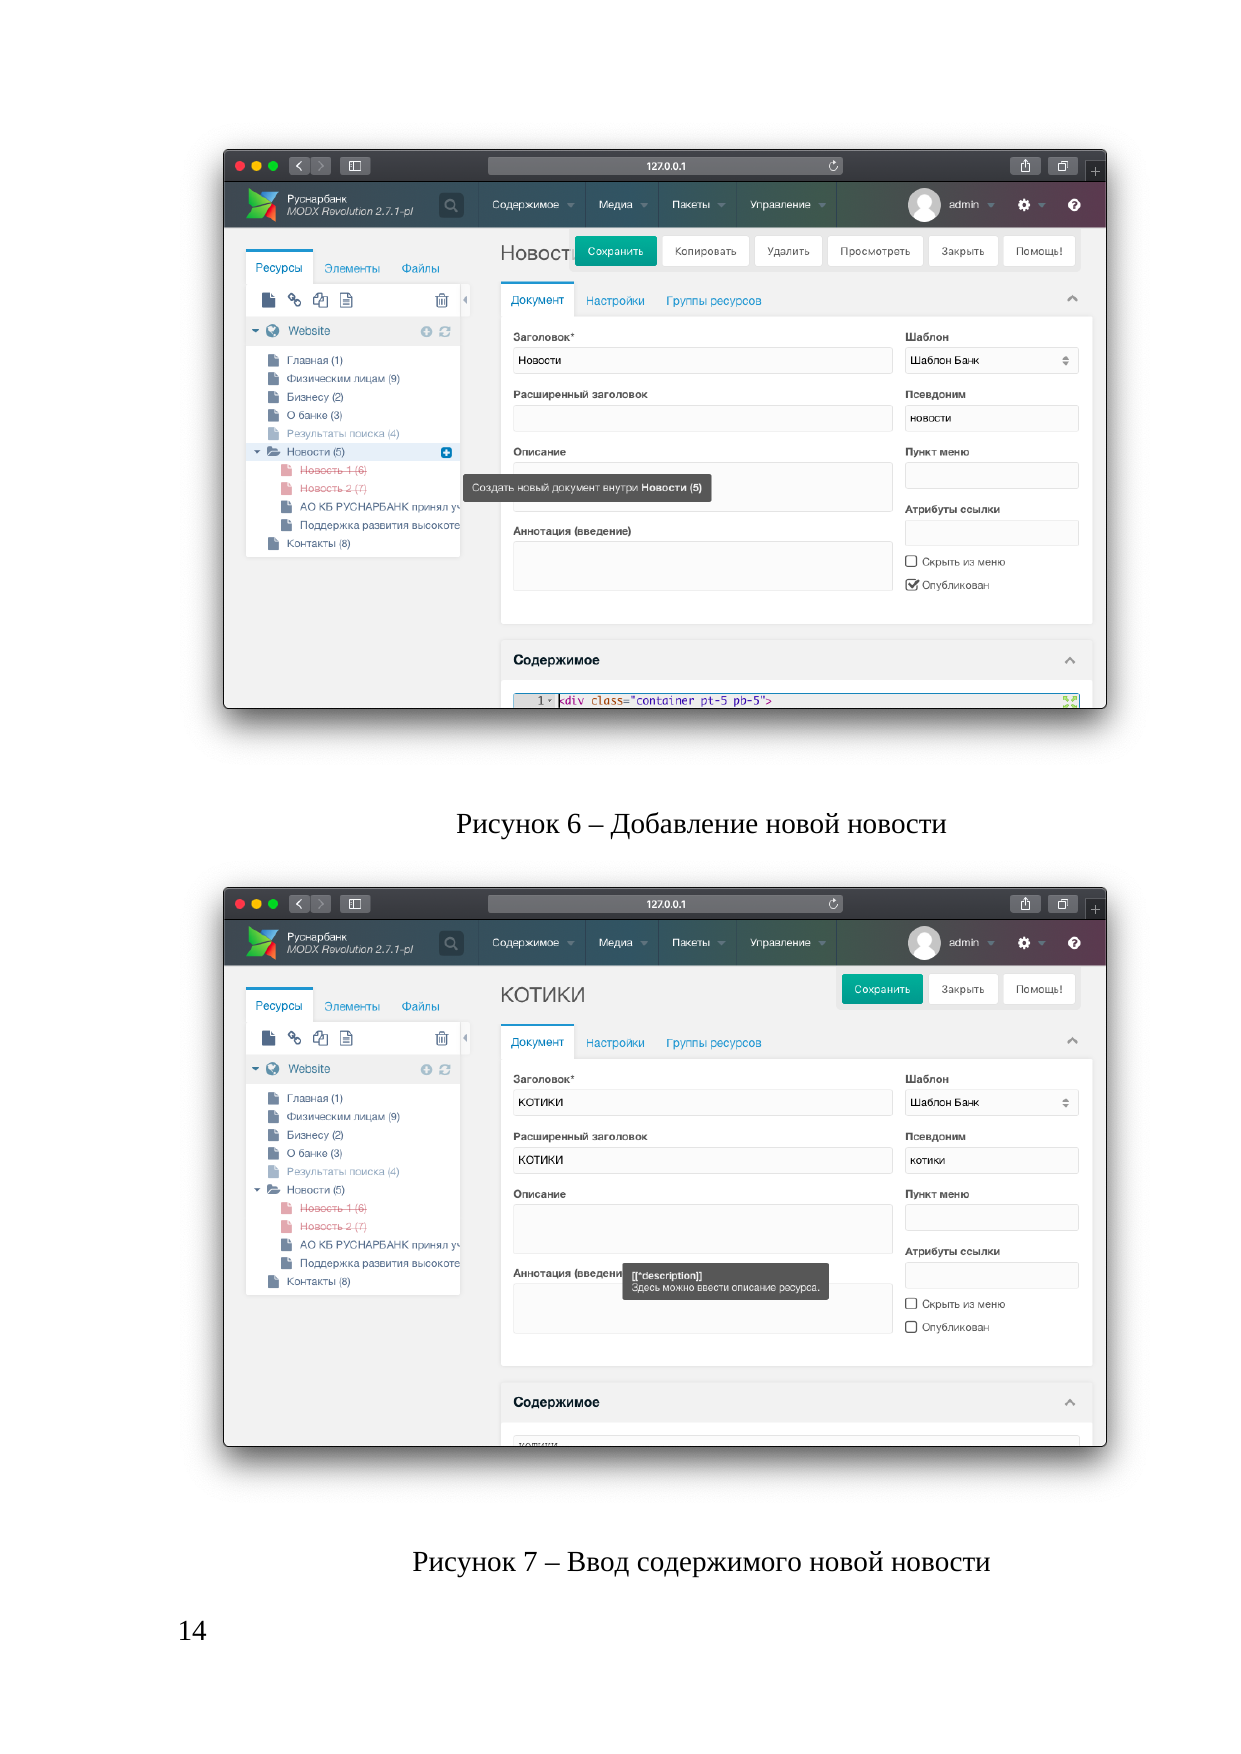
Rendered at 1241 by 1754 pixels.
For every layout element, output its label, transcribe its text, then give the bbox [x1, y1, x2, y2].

picture [177, 856, 1152, 1507]
text Рисунок 7 – Ввод содержимого новой новости [177, 1544, 1152, 1578]
text Рисунок 6 – Добавление новой новости [177, 806, 1152, 839]
picture [177, 118, 1152, 769]
